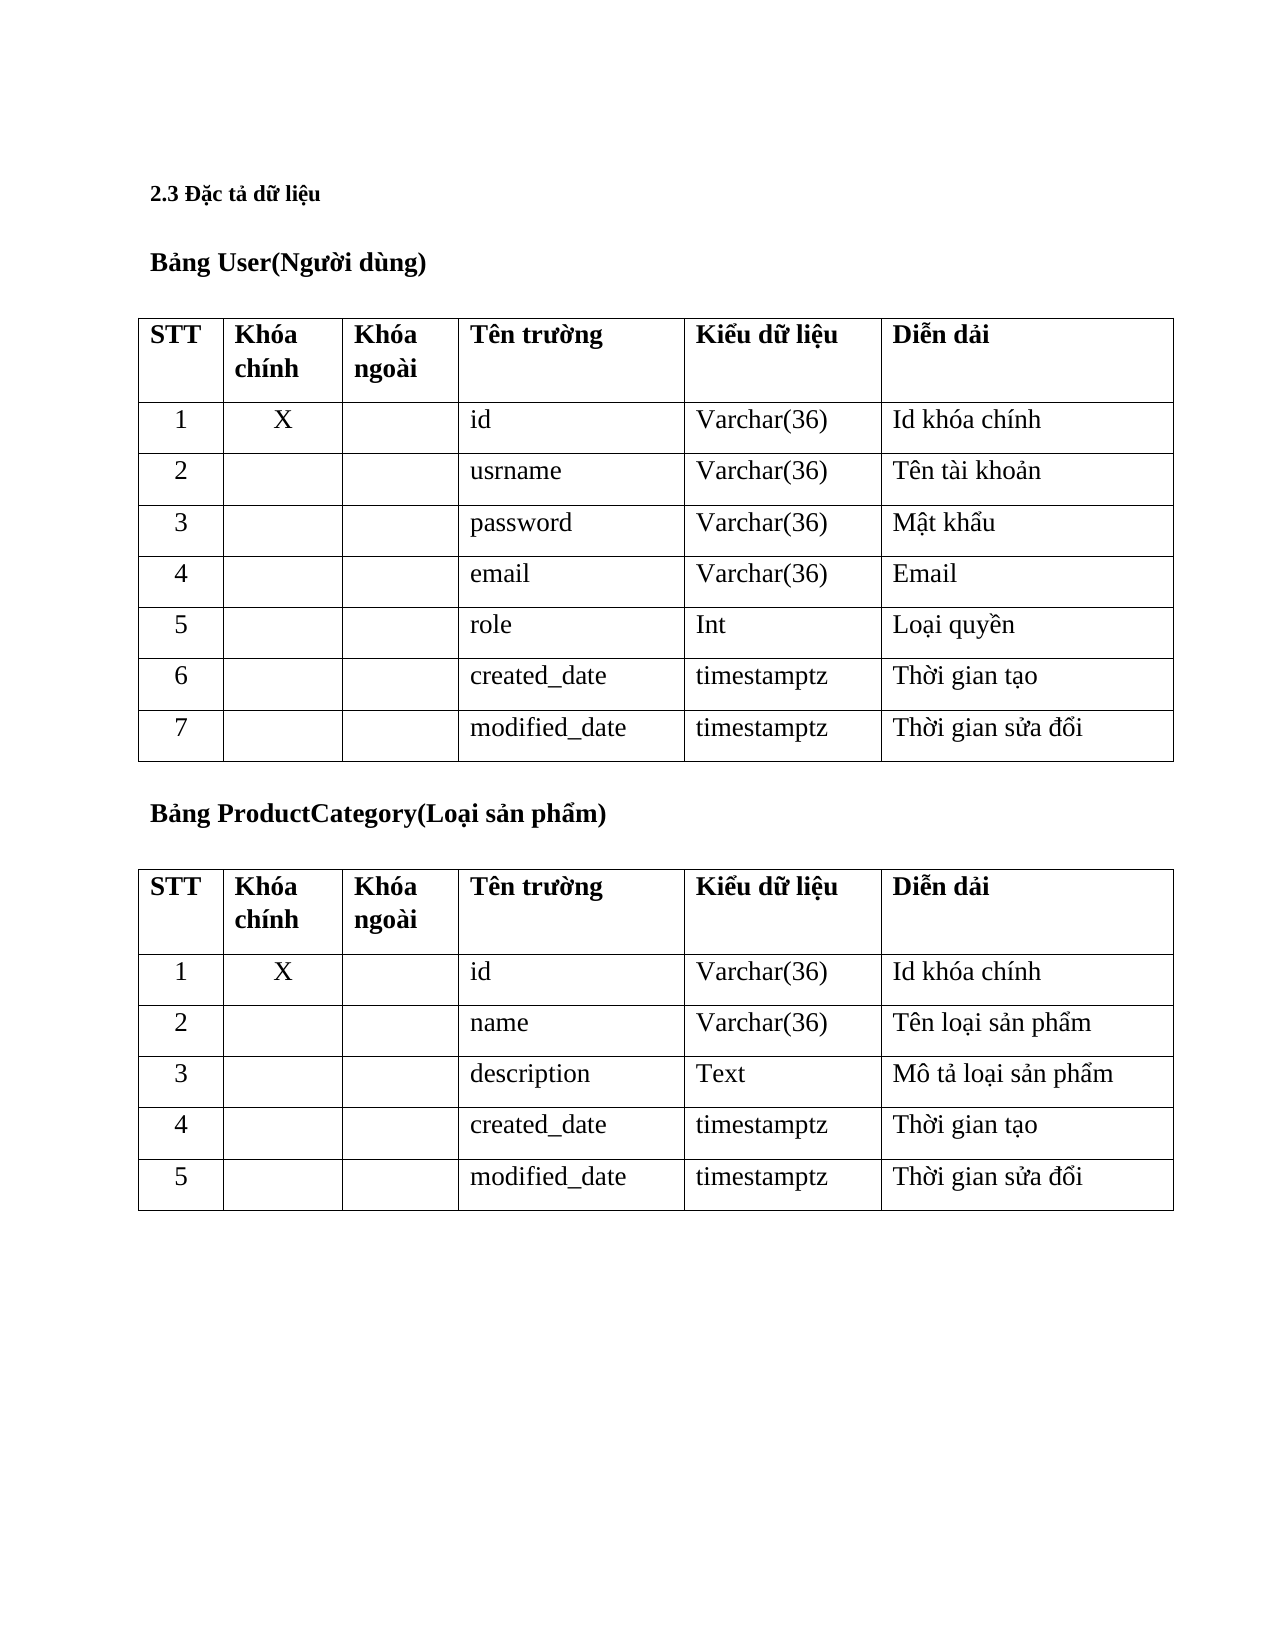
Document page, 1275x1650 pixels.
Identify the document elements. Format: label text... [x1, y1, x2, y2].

table_cell Varchar(36) [685, 557, 881, 607]
table_cell X [224, 955, 342, 1005]
table_cell [343, 955, 458, 1005]
table_header Kiểu dữ liệu [685, 870, 881, 953]
table_cell Tên loại sản phẩm [882, 1006, 1173, 1056]
text Bảng ProductCategory(Loại sản phẩm) [150, 798, 1125, 829]
table_cell Varchar(36) [685, 454, 881, 504]
table_cell modified_date [459, 711, 684, 761]
table_cell Varchar(36) [685, 506, 881, 556]
table_cell Id khóa chính [882, 955, 1173, 1005]
table_cell Mật khẩu [882, 506, 1173, 556]
table_cell [224, 608, 342, 658]
table_cell 6 [139, 659, 223, 709]
table_cell email [459, 557, 684, 607]
table_cell modified_date [459, 1160, 684, 1210]
table_cell usrname [459, 454, 684, 504]
table_cell created_date [459, 1108, 684, 1158]
table_header STT [139, 319, 223, 402]
table_cell [343, 1108, 458, 1158]
text Bảng User(Người dùng) [150, 246, 1125, 277]
table_cell name [459, 1006, 684, 1056]
table_cell timestamptz [685, 659, 881, 709]
table_cell 4 [139, 1108, 223, 1158]
table_cell [343, 506, 458, 556]
table_cell [343, 403, 458, 453]
table_cell Mô tả loại sản phẩm [882, 1057, 1173, 1107]
table_cell Text [685, 1057, 881, 1107]
table_cell 3 [139, 506, 223, 556]
table_cell Varchar(36) [685, 1006, 881, 1056]
table_cell X [224, 403, 342, 453]
table_cell created_date [459, 659, 684, 709]
table_cell [343, 1160, 458, 1210]
table_cell 7 [139, 711, 223, 761]
table_cell [343, 557, 458, 607]
text 2.3 Đặc tả dữ liệu [150, 180, 1125, 207]
table_cell [343, 608, 458, 658]
table_cell 2 [139, 454, 223, 504]
table_cell [343, 711, 458, 761]
table_cell [343, 1006, 458, 1056]
table_cell timestamptz [685, 1108, 881, 1158]
table_cell 1 [139, 955, 223, 1005]
table_cell [224, 711, 342, 761]
table_cell Thời gian tạo [882, 659, 1173, 709]
table_header Khóa chính [224, 870, 342, 953]
table_cell 1 [139, 403, 223, 453]
table_cell Varchar(36) [685, 955, 881, 1005]
table_cell Thời gian tạo [882, 1108, 1173, 1158]
table_header Khóa ngoài [343, 870, 458, 953]
table_cell Int [685, 608, 881, 658]
table_cell Thời gian sửa đổi [882, 711, 1173, 761]
table_header Tên trường [459, 319, 684, 402]
table_cell 5 [139, 608, 223, 658]
table_cell [343, 1057, 458, 1107]
table_cell Tên tài khoản [882, 454, 1173, 504]
table_header Khóa chính [224, 319, 342, 402]
table_header Diễn dải [882, 319, 1173, 402]
table_cell 3 [139, 1057, 223, 1107]
table_cell [224, 454, 342, 504]
table_cell Email [882, 557, 1173, 607]
table_header Kiểu dữ liệu [685, 319, 881, 402]
table_cell [224, 1006, 342, 1056]
table_cell [224, 557, 342, 607]
table_header Diễn dải [882, 870, 1173, 953]
table_cell Loại quyền [882, 608, 1173, 658]
table_cell [224, 506, 342, 556]
table_cell [343, 454, 458, 504]
table_cell Id khóa chính [882, 403, 1173, 453]
table_cell id [459, 403, 684, 453]
table_header Khóa ngoài [343, 319, 458, 402]
table_cell timestamptz [685, 711, 881, 761]
table_cell 5 [139, 1160, 223, 1210]
table_cell 4 [139, 557, 223, 607]
table_header STT [139, 870, 223, 953]
table_cell description [459, 1057, 684, 1107]
table_cell [224, 1057, 342, 1107]
table_cell 2 [139, 1006, 223, 1056]
table_cell timestamptz [685, 1160, 881, 1210]
table_cell role [459, 608, 684, 658]
table_cell [224, 1160, 342, 1210]
table_cell id [459, 955, 684, 1005]
table_cell [343, 659, 458, 709]
table_cell Varchar(36) [685, 403, 881, 453]
table_header Tên trường [459, 870, 684, 953]
table_cell [224, 1108, 342, 1158]
table_cell Thời gian sửa đổi [882, 1160, 1173, 1210]
table_cell password [459, 506, 684, 556]
table_cell [224, 659, 342, 709]
